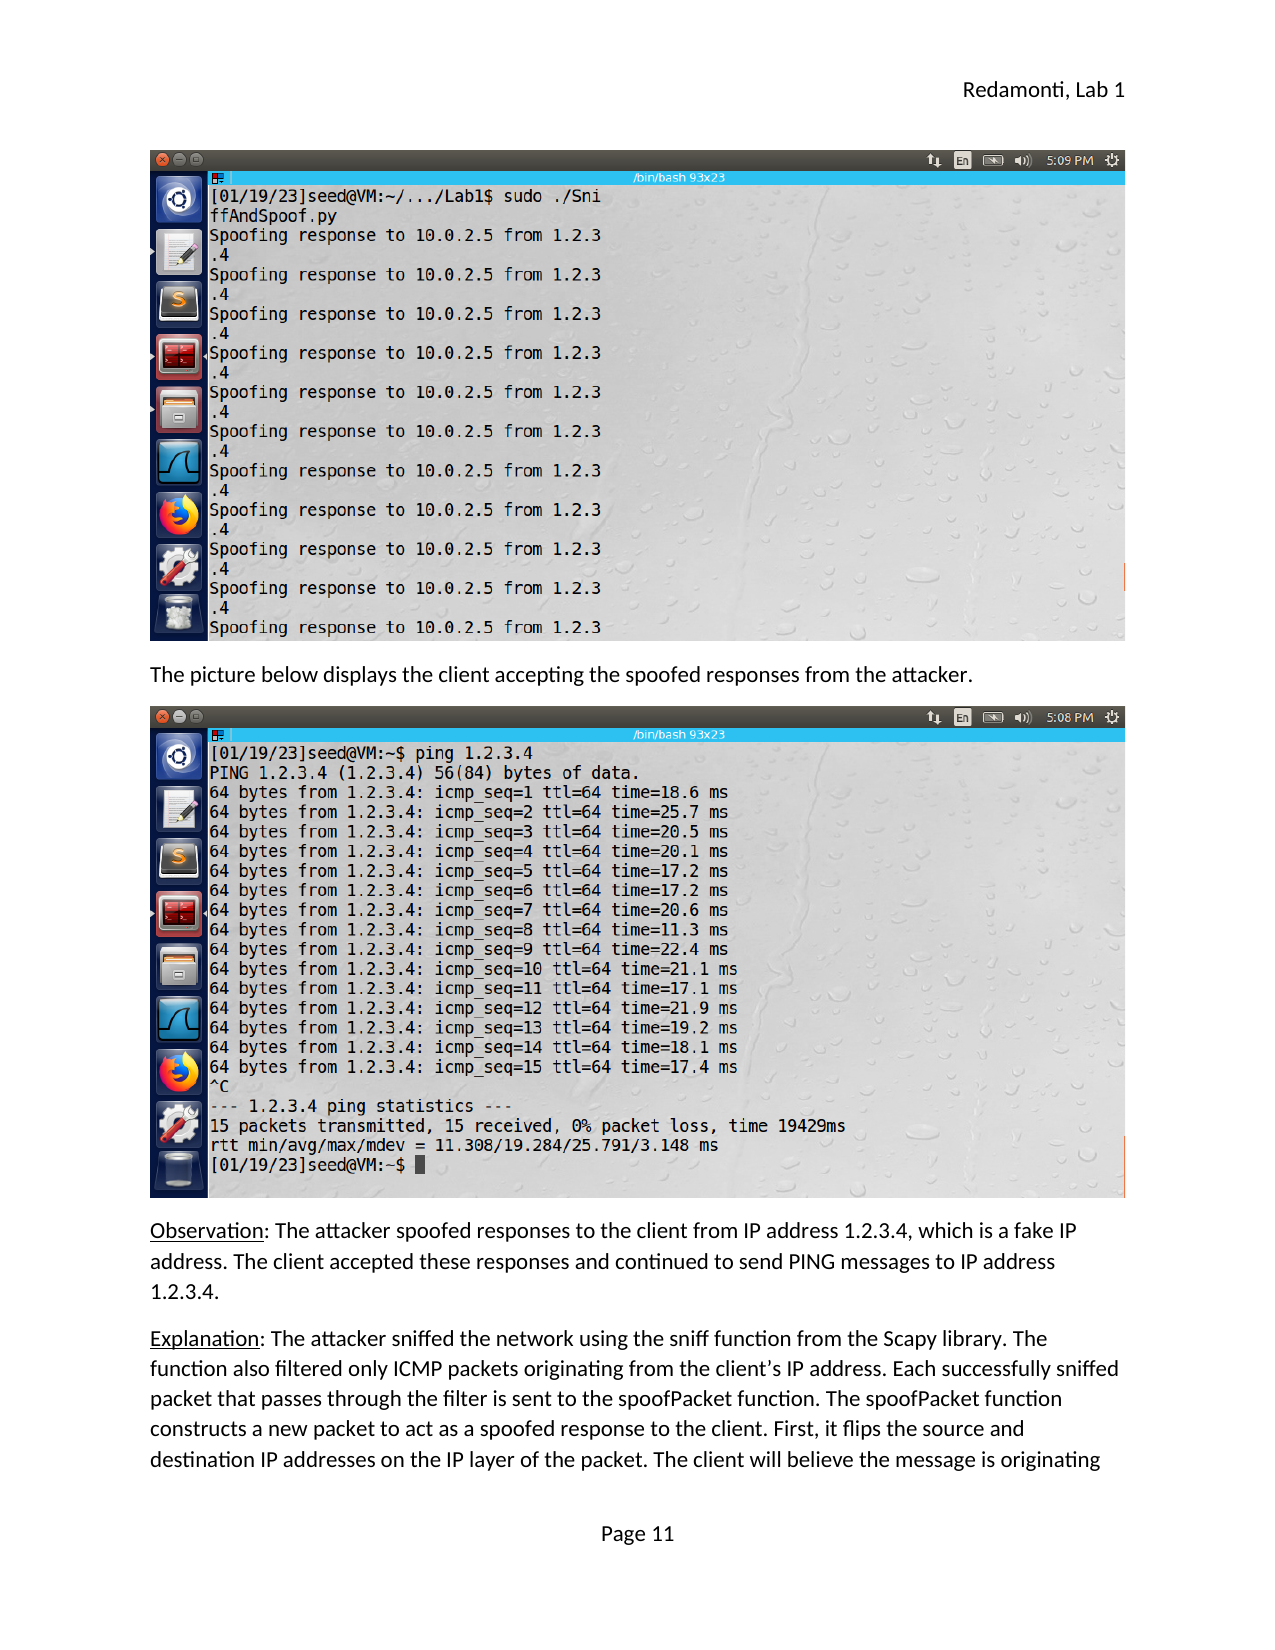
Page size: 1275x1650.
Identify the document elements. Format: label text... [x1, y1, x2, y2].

text Observation: The attacker spoofed responses to the client from IP address 1.2.3.4, which is a fake IP address. The client accepted these responses and continued to send PING messages to IP address 1.2.3.4. [150, 1217, 1125, 1305]
picture [150, 150, 1125, 641]
text The picture below displays the client accepting the spoofed responses from the attacker. [150, 660, 1125, 688]
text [150, 1324, 1125, 1473]
picture [150, 706, 1125, 1198]
